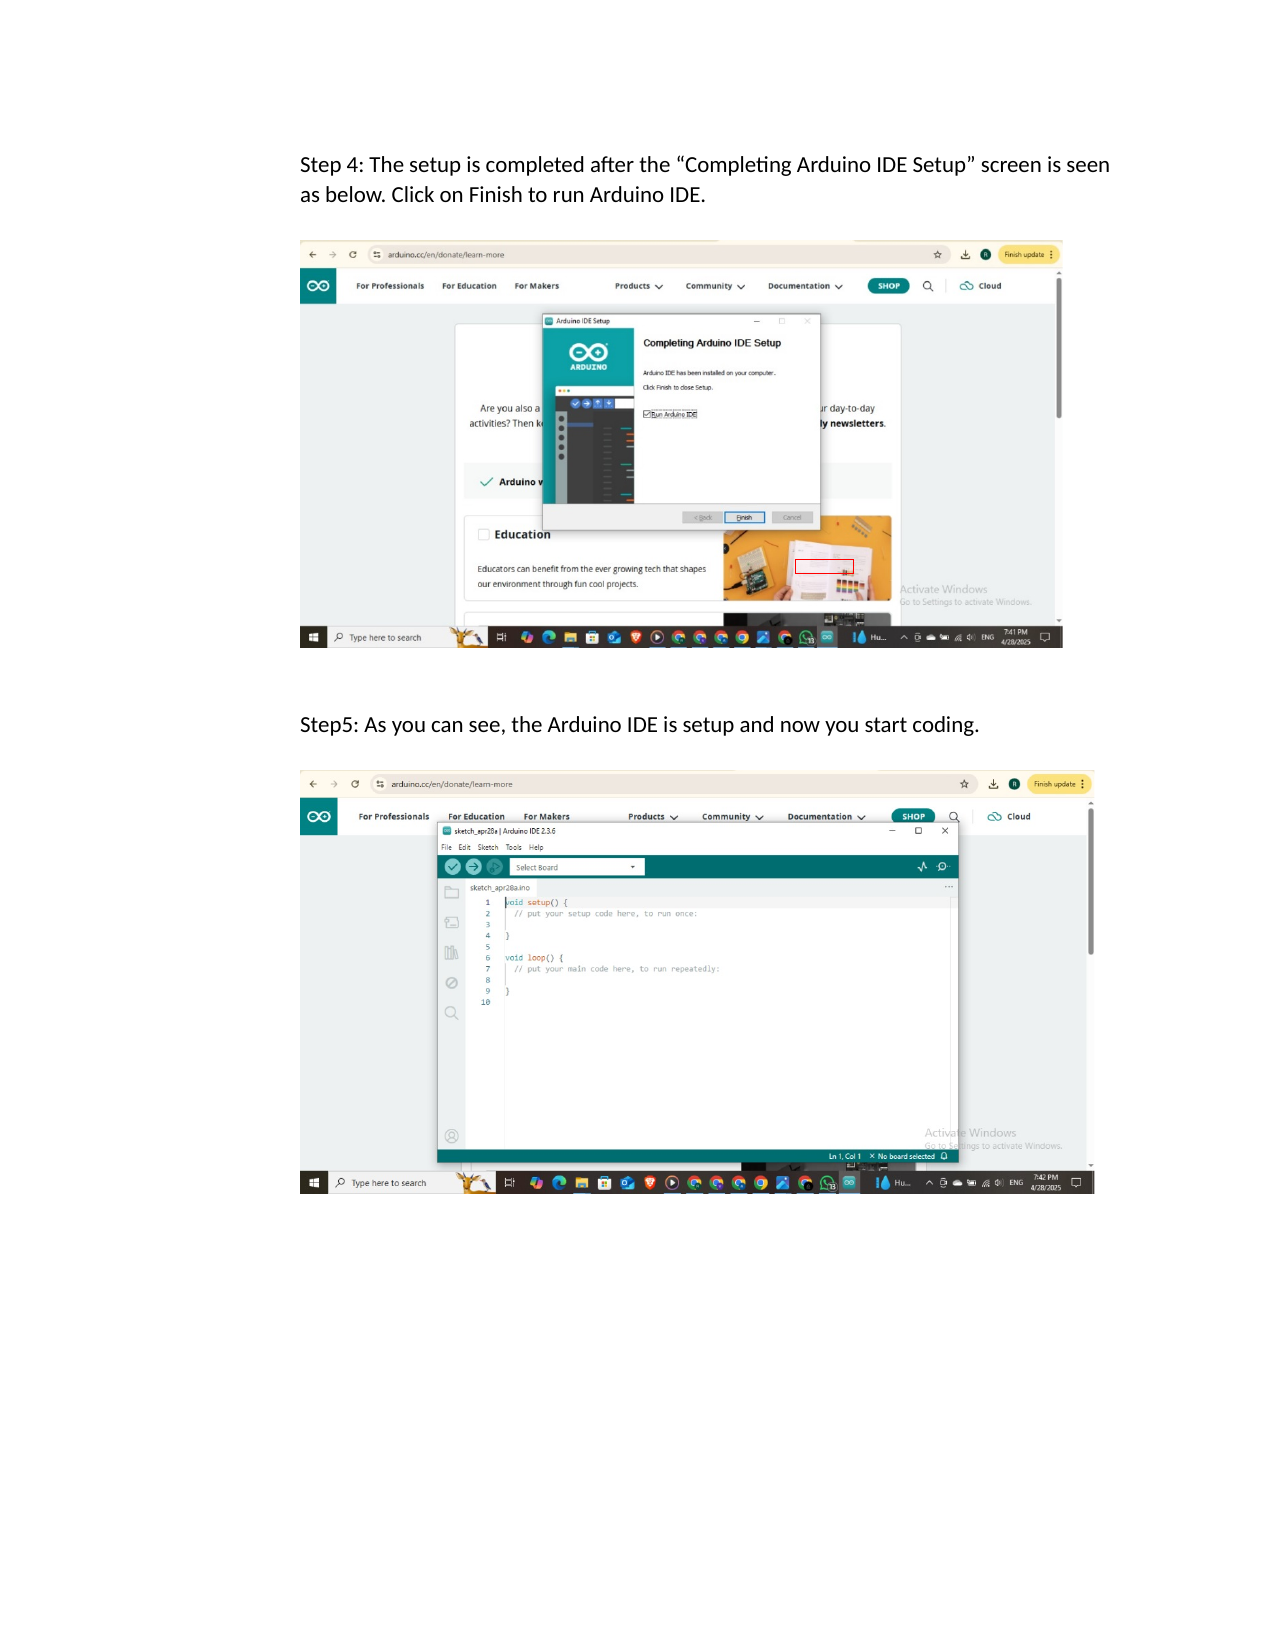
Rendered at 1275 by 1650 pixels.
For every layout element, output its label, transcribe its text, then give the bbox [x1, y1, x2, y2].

list Step 4: The setup is completed after the “Completing Arduino IDE Setup” screen is seen as below. Click on Finish to run Arduino IDE. [300, 150, 1125, 208]
picture [300, 240, 1063, 648]
list Step5: As you can see, the Arduino IDE is setup and now you start coding. [300, 710, 1125, 738]
picture [300, 770, 1095, 1194]
